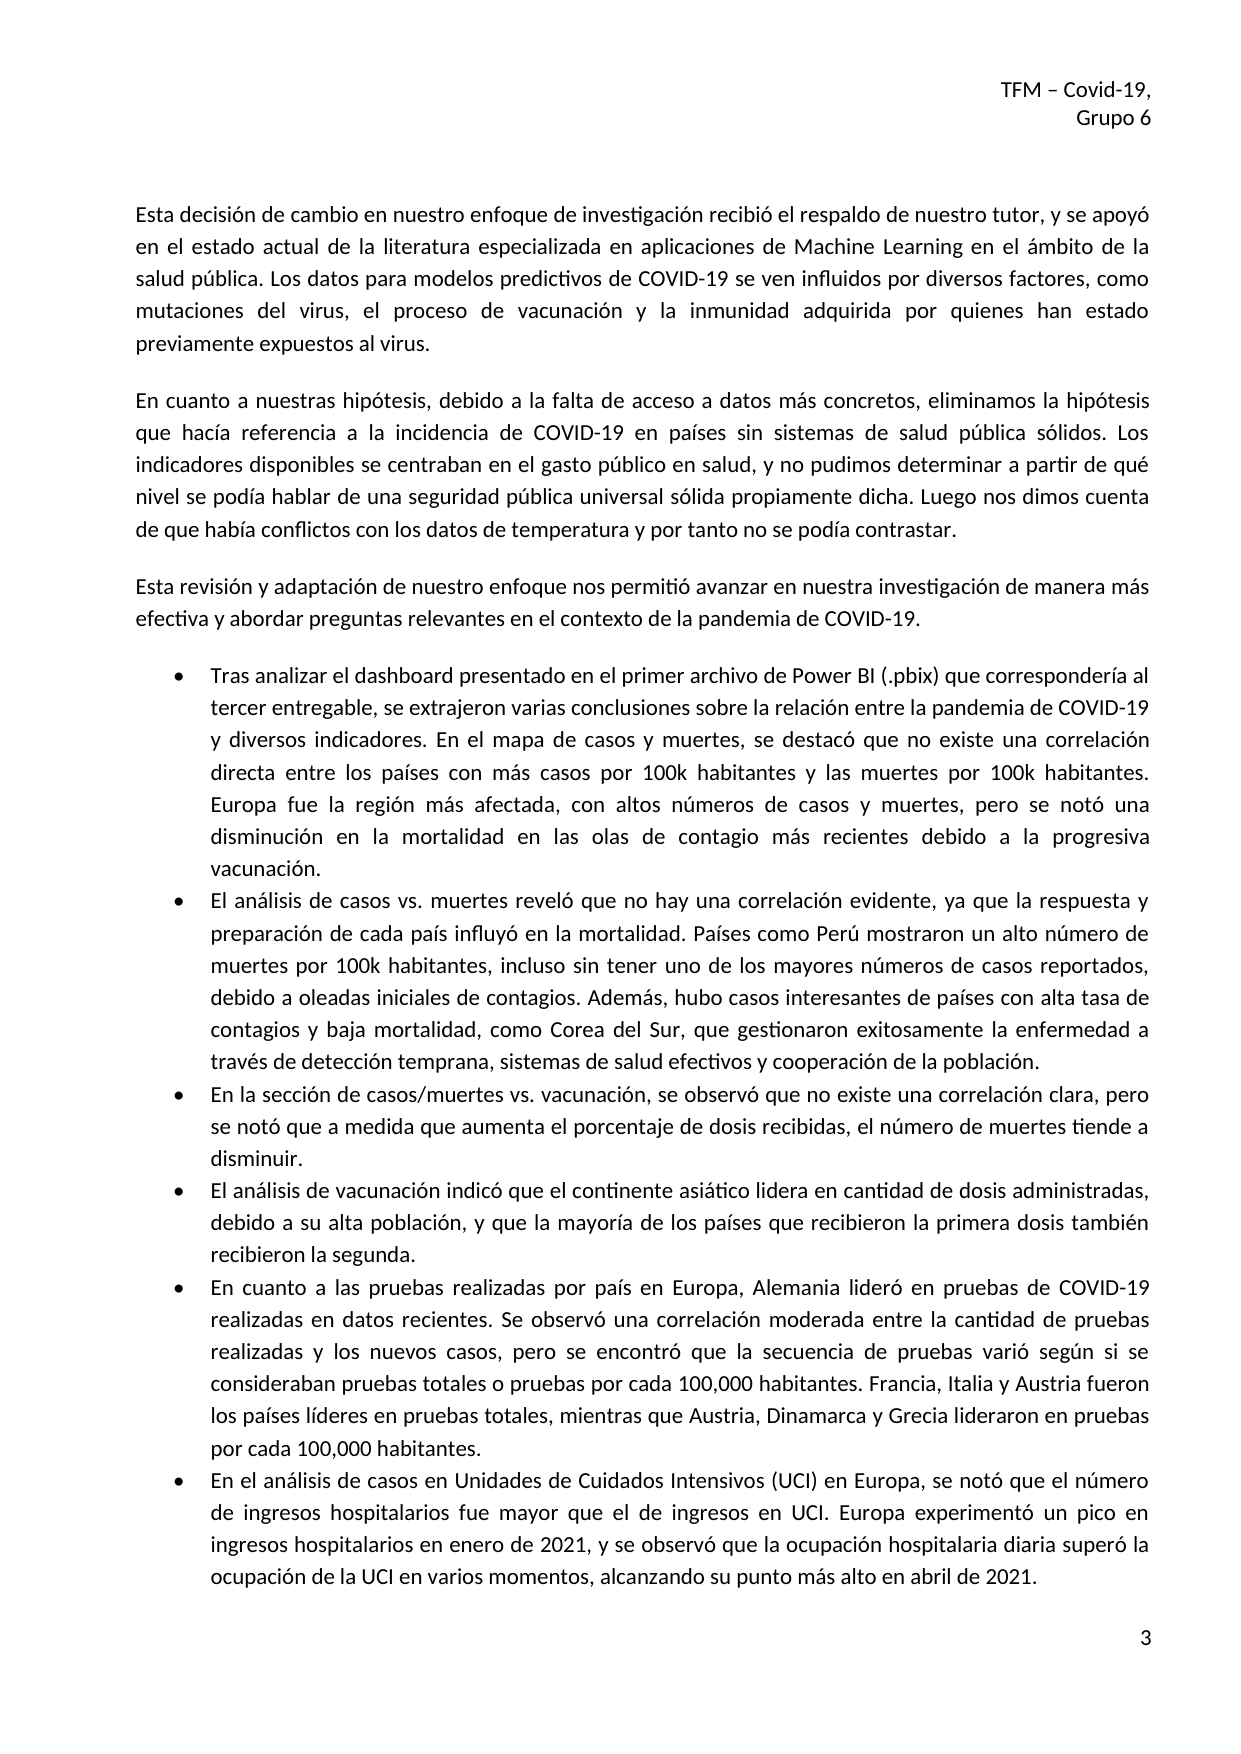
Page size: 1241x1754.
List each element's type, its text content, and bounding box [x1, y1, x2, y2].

list El análisis de casos vs. muertes reveló que no hay una correlación evidente, ya que la respuesta y preparación de cada país influyó en la mortalidad. Países como Perú mostraron un alto número de muertes por 100k habitantes, incluso sin tener uno de los mayores números de casos reportados, debido a oleadas iniciales de contagios. Además, hubo casos interesantes de países con alta tasa de contagios y baja mortalidad, como Corea del Sur, que gestionaron exitosamente la enfermedad a través de detección temprana, sistemas de salud efectivos y cooperación de la población. [173, 887, 1151, 1076]
list En el análisis de casos en Unidades de Cuidados Intensivos (UCI) en Europa, se notó que el número de ingresos hospitalarios fue mayor que el de ingresos en UCI. Europa experimentó un pico en ingresos hospitalarios en enero de 2021, y se observó que la ocupación hospitalaria diaria superó la ocupación de la UCI en varios momentos, alcanzando su punto más alto en abril de 2021. [173, 1466, 1151, 1591]
text Esta revisión y adaptación de nuestro enfoque nos permitió avanzar en nuestra investigación de manera más efectiva y abordar preguntas relevantes en el contexto de la pandemia de COVID-19. [135, 572, 1151, 632]
text En cuanto a nuestras hipótesis, debido a la falta de acceso a datos más concretos, eliminamos la hipótesis que hacía referencia a la incidencia de COVID-19 en países sin sistemas de salud pública sólidos. Los indicadores disponibles se centraban en el gasto público en salud, y no pudimos determinar a partir de qué nivel se podía hablar de una seguridad pública universal sólida propiamente dicha. Luego nos dimos cuenta de que había conflictos con los datos de temperatura y por tanto no se podía contrastar. [135, 386, 1151, 543]
list En cuanto a las pruebas realizadas por país en Europa, Alemania lideró en pruebas de COVID-19 realizadas en datos recientes. Se observó una correlación moderada entre la cantidad de pruebas realizadas y los nuevos casos, pero se encontró que la secuencia de pruebas varió según si se consideraban pruebas totales o pruebas por cada 100,000 habitantes. Francia, Italia y Austria fueron los países líderes en pruebas totales, mientras que Austria, Dinamarca y Grecia lideraron en pruebas por cada 100,000 habitantes. [173, 1273, 1151, 1462]
text Esta decisión de cambio en nuestro enfoque de investigación recibió el respaldo de nuestro tutor, y se apoyó en el estado actual de la literatura especializada en aplicaciones de Machine Learning en el ámbito de la salud pública. Los datos para modelos predictivos de COVID-19 se ven influidos por diversos factores, como mutaciones del virus, el proceso de vacunación y la inmunidad adquirida por quienes han estado previamente expuestos al virus. [135, 200, 1151, 357]
list En la sección de casos/muertes vs. vacunación, se observó que no existe una correlación clara, pero se notó que a medida que aumenta el porcentaje de dosis recibidas, el número de muertes tiende a disminuir. [173, 1080, 1151, 1172]
list Tras analizar el dashboard presentado en el primer archivo de Power BI (.pbix) que correspondería al tercer entregable, se extrajeron varias conclusiones sobre la relación entre la pandemia de COVID-19 y diversos indicadores. En el mapa de casos y muertes, se destacó que no existe una correlación directa entre los países con más casos por 100k habitantes y las muertes por 100k habitantes. Europa fue la región más afectada, con altos números de casos y muertes, pero se notó una disminución en la mortalidad en las olas de contagio más recientes debido a la progresiva vacunación. [173, 661, 1151, 882]
list El análisis de vacunación indicó que el continente asiático lidera en cantidad de dosis administradas, debido a su alta población, y que la mayoría de los países que recibieron la primera dosis también recibieron la segunda. [173, 1176, 1151, 1269]
